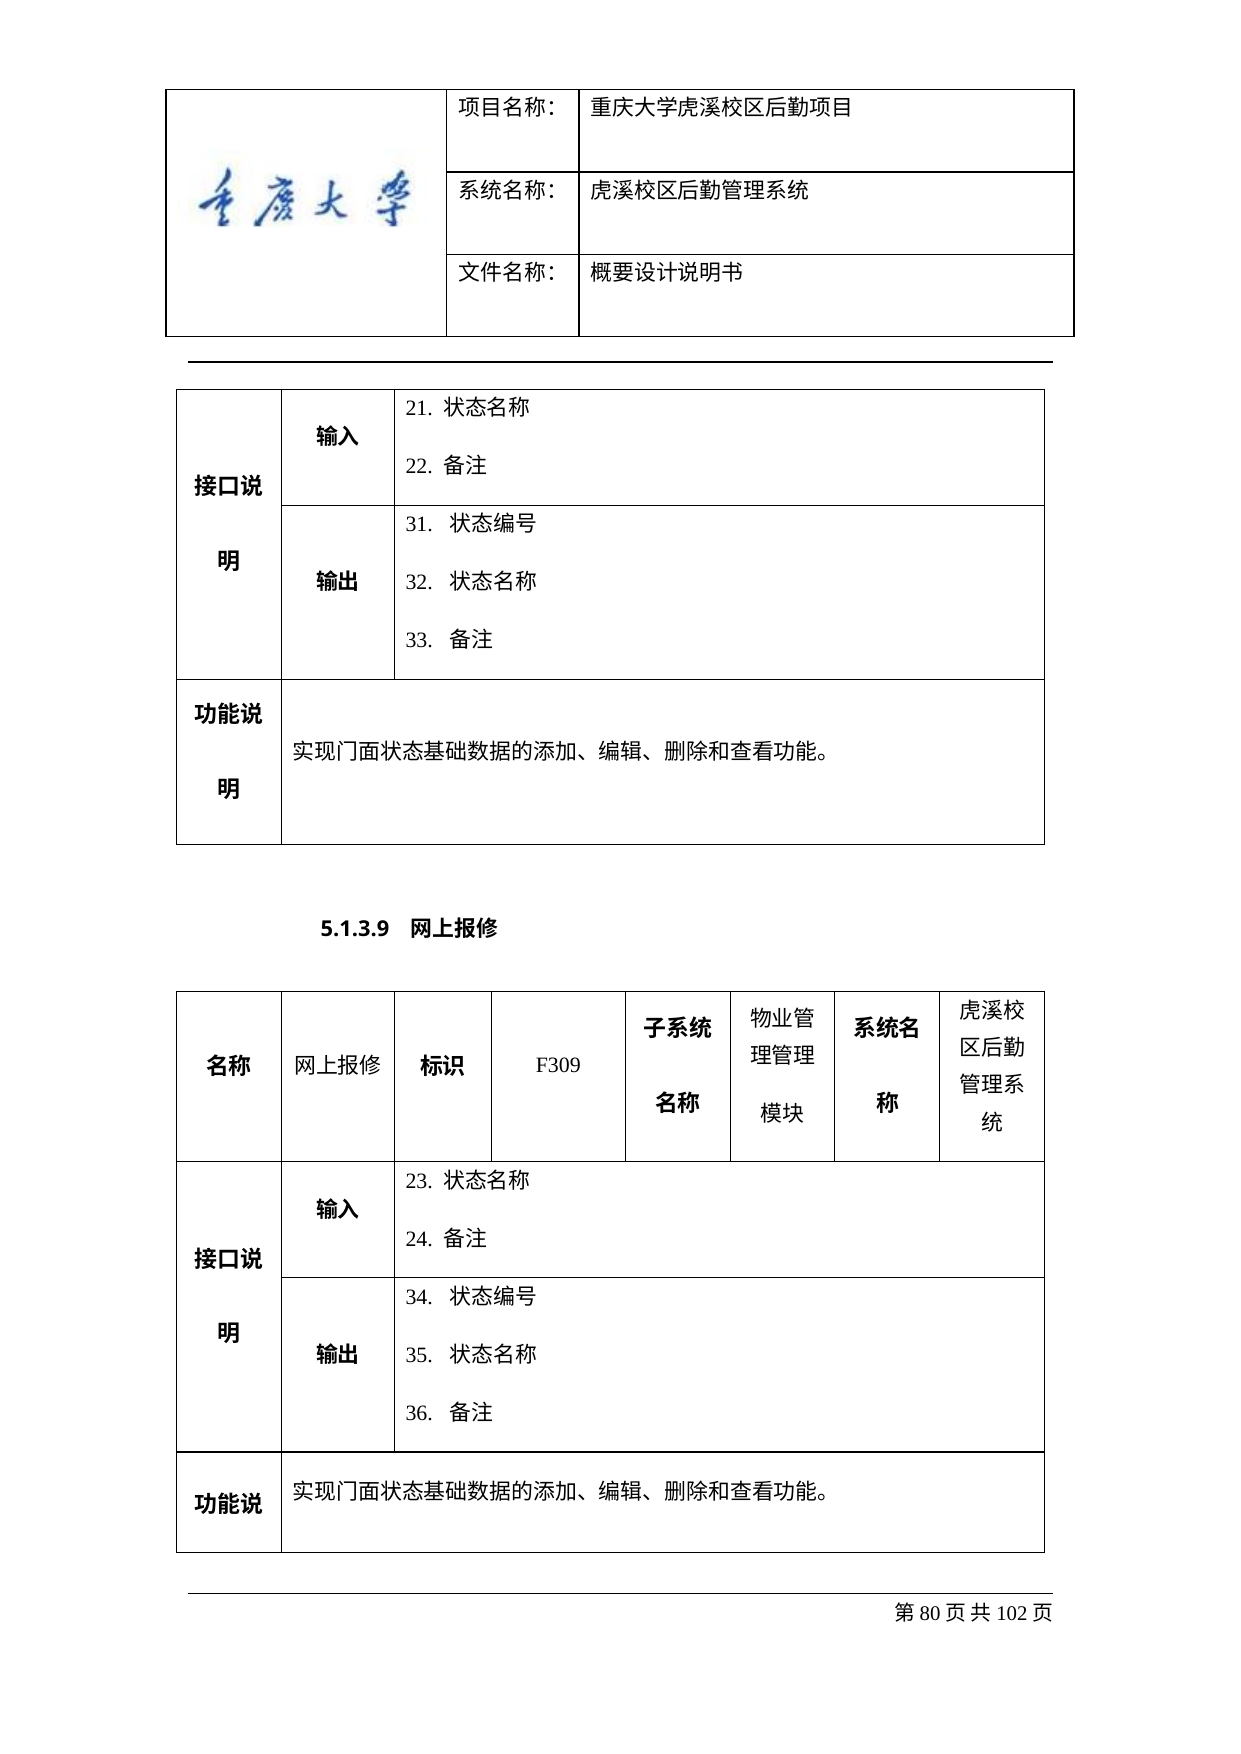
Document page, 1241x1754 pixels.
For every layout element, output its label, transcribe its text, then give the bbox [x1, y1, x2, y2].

table_cell 输入 [282, 390, 394, 505]
table_cell 状态名称 备注 [395, 390, 1044, 505]
table_header 子系统名称 [626, 992, 730, 1161]
table_header 网上报修 [282, 992, 394, 1161]
table_header 虎溪校区后勤管理系统 [940, 992, 1044, 1161]
table_header 物业管理管理 模块 [731, 992, 834, 1161]
table_header 名称 [177, 992, 281, 1161]
table_cell 状态编号 状态名称 备注 [395, 506, 1044, 679]
table_cell 接口说明 [177, 390, 281, 679]
table_cell 状态名称 备注 [395, 1162, 1044, 1277]
table_header F309 [492, 992, 625, 1161]
table_cell 功能说明 [177, 1453, 281, 1552]
picture [177, 149, 442, 228]
table_cell 输出 [282, 1278, 394, 1451]
table_cell 实现门面状态基础数据的添加、编辑、删除和查看功能。 [282, 1453, 1044, 1552]
table_cell 接口说明 [177, 1162, 281, 1451]
table_header 系统名称 [835, 992, 939, 1161]
table_cell 输出 [282, 506, 394, 679]
table_cell 实现门面状态基础数据的添加、编辑、删除和查看功能。 [282, 680, 1044, 844]
table_cell 输入 [282, 1162, 394, 1277]
table_cell 状态编号 状态名称 备注 [395, 1278, 1044, 1451]
table_header 标识 [395, 992, 491, 1161]
table_cell 功能说明 [177, 680, 281, 844]
subtitle 网上报修 [320, 911, 1053, 943]
